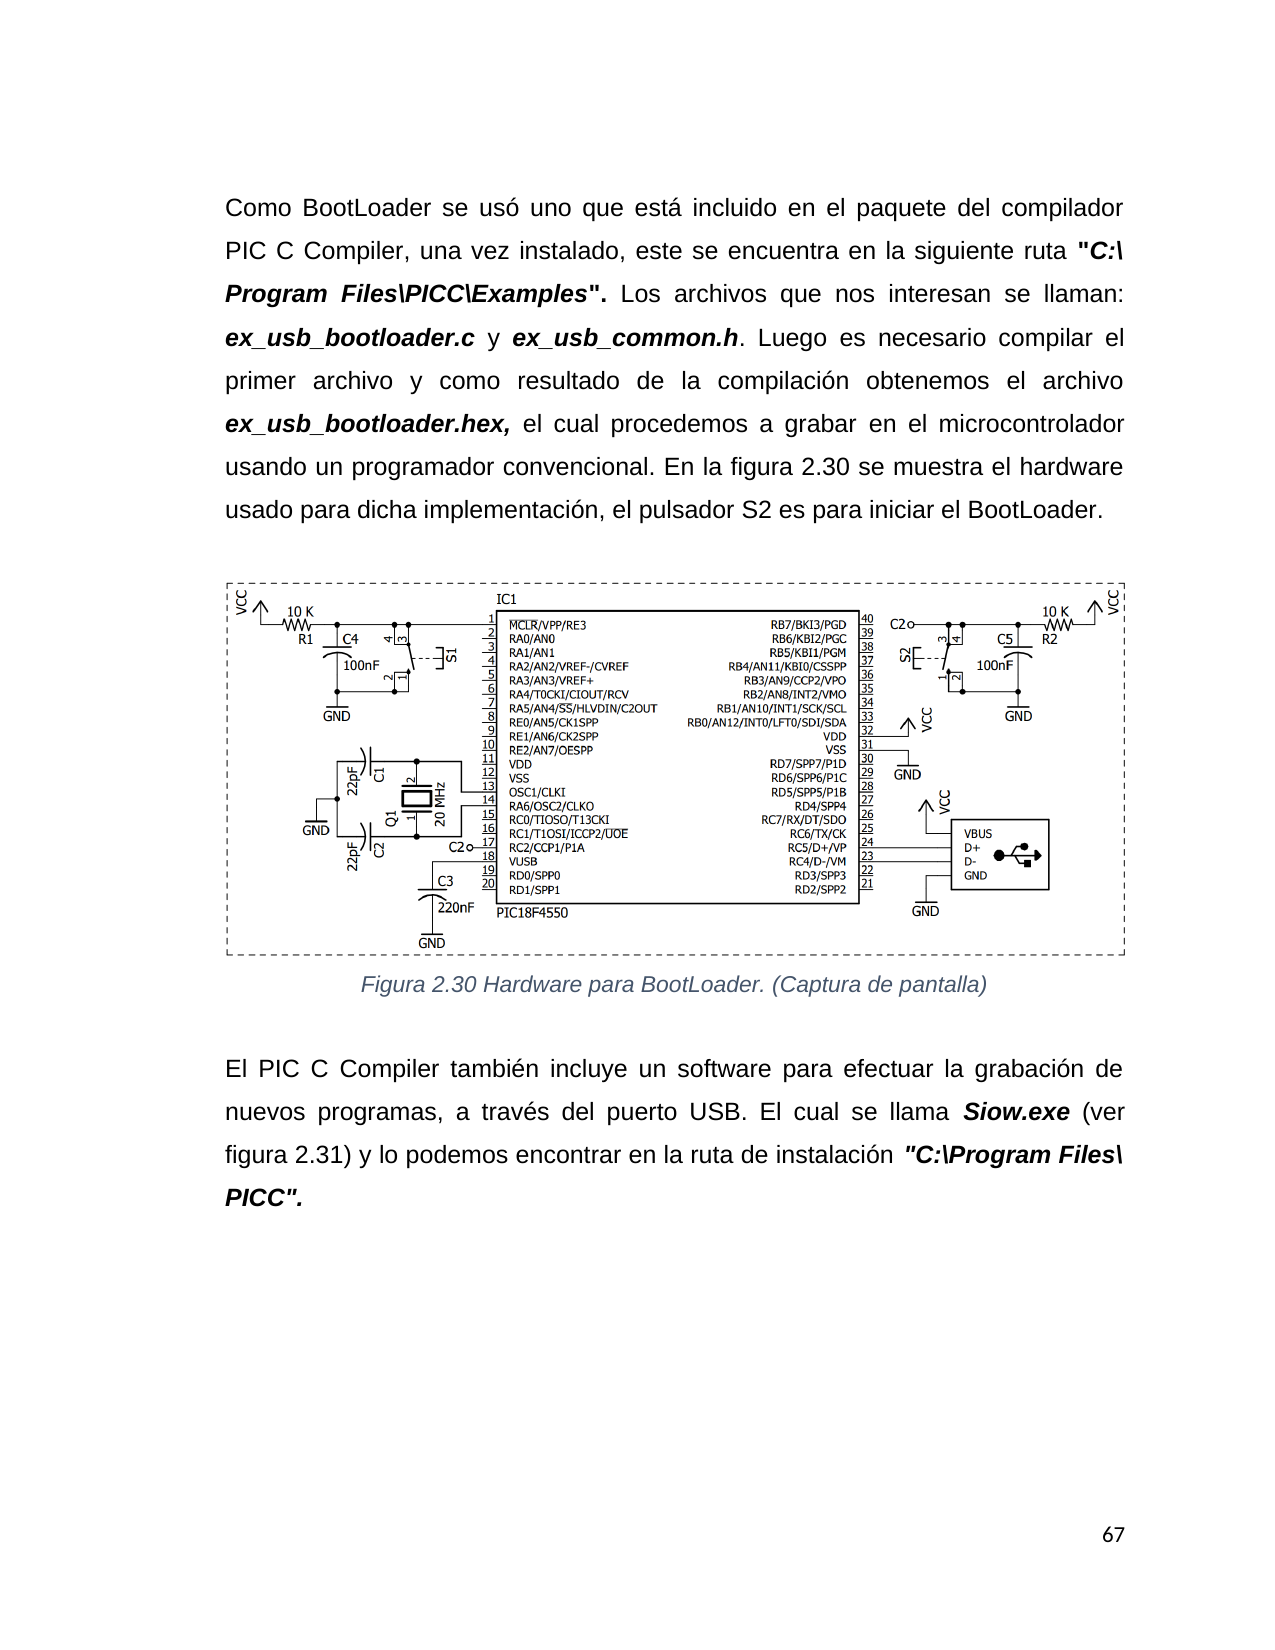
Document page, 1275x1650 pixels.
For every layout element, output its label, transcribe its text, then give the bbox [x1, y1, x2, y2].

text Como BootLoader se usó uno que está incluido en el paquete del compilador PIC C Compiler, una vez instalado, este se encuentra en la siguiente ruta "C:\Program Files\PICC\Examples". Los archivos que nos interesan se llaman: ex_usb_bootloader.c y ex_usb_common.h. Luego es necesario compilar el primer archivo y como resultado de la compilación obtenemos el archivo ex_usb_bootloader.hex, el cual procedemos a grabar en el microcontrolador usando un programador convencional. En la figura 2.30 se muestra el hardware usado para dicha implementación, el pulsador S2 es para iniciar el BootLoader. [225, 193, 1125, 524]
text El PIC C Compiler también incluye un software para efectuar la grabación de nuevos programas, a través del puerto USB. El cual se llama Siow.exe (ver figura 2.31) y lo podemos encontrar en la ruta de instalación "C:\Program Files\PICC". [225, 1054, 1125, 1212]
picture [225, 581, 1125, 957]
text Figura 2.30 Hardware para BootLoader. (Captura de pantalla) [225, 971, 1125, 997]
